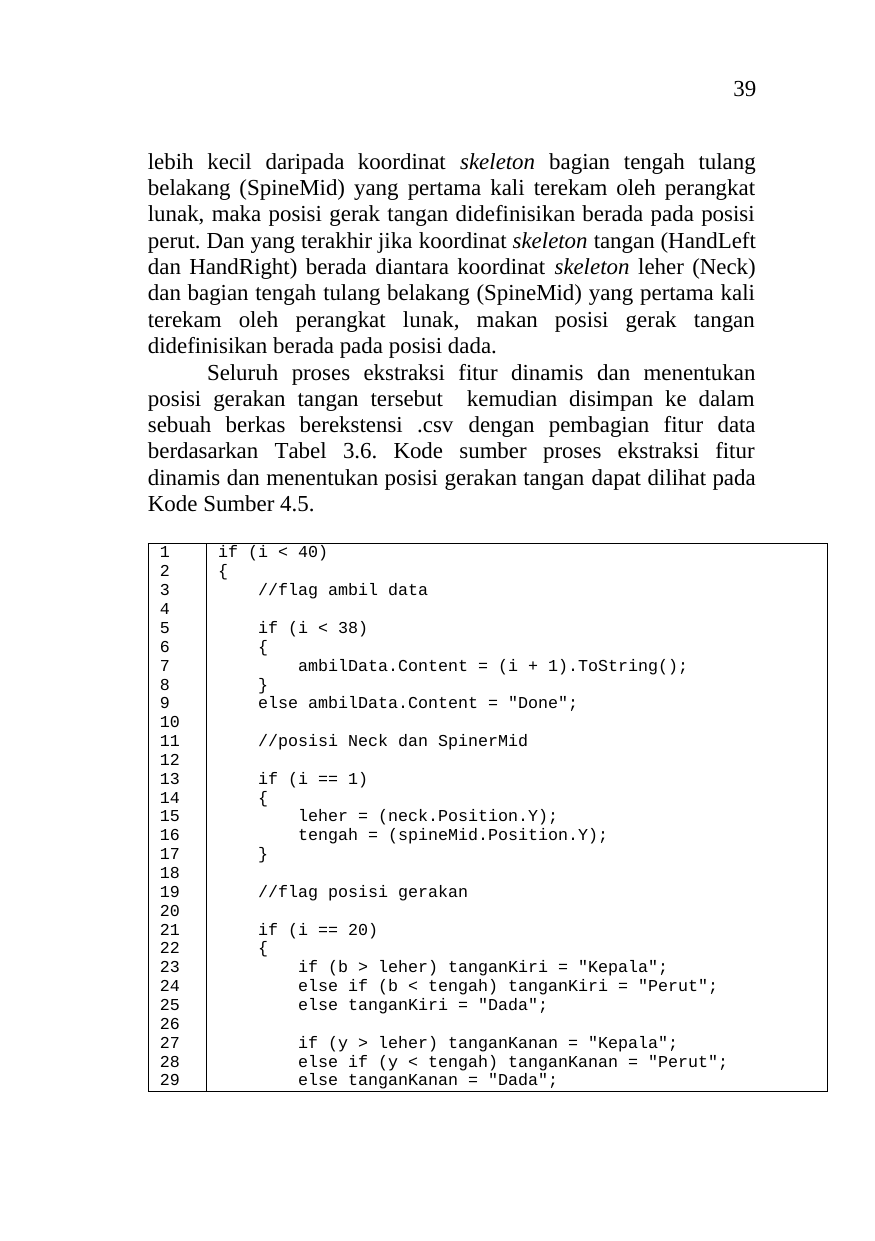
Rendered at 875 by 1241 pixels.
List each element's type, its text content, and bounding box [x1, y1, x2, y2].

text Seluruh proses ekstraksi fitur dinamis dan menentukan posisi gerakan tangan tersebut kemudian disimpan ke dalam sebuah berkas berekstensi .csv dengan pembagian fitur data berdasarkan Tabel 3.6. Kode sumber proses ekstraksi fitur dinamis dan menentukan posisi gerakan tangan dapat dilihat pada Kode Sumber 4.5. [148, 358, 756, 517]
